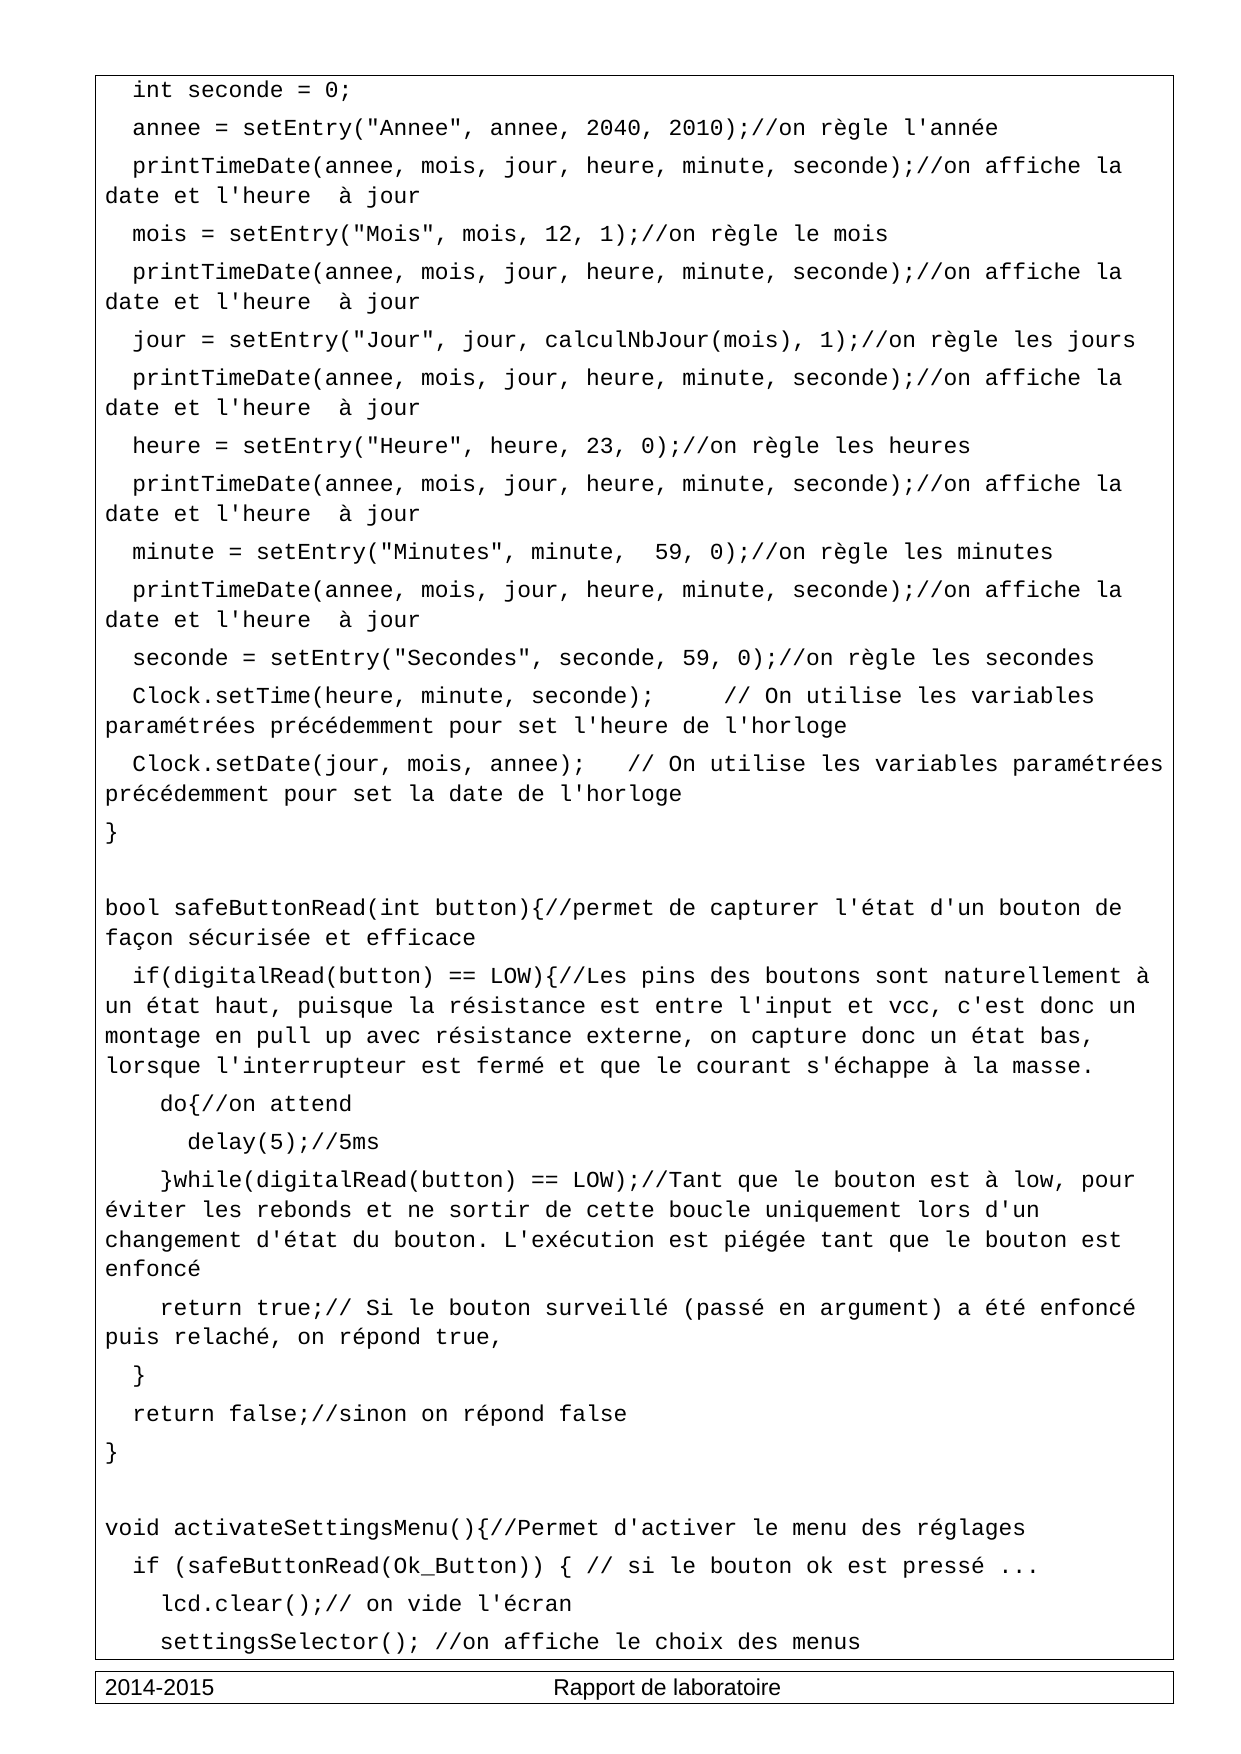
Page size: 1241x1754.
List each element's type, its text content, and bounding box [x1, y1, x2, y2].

text return true;// Si le bouton surveillé (passé en argument) a été enfoncé puis relaché, on répond true, [96, 1293, 1173, 1352]
text return false;//sinon on répond false [96, 1399, 1173, 1428]
text } [96, 1437, 1173, 1466]
text printTimeDate(annee, mois, jour, heure, minute, seconde);//on affiche la date et l'heure à jour [96, 257, 1173, 316]
text Clock.setTime(heure, minute, seconde); // On utilise les variables paramétrées précédemment pour set l'heure de l'horloge [96, 681, 1173, 740]
text void activateSettingsMenu(){//Permet d'activer le menu des réglages [96, 1513, 1173, 1542]
text int seconde = 0; [96, 76, 1173, 104]
text Clock.setDate(jour, mois, annee); // On utilise les variables paramétrées précédemment pour set la date de l'horloge [96, 749, 1173, 808]
text printTimeDate(annee, mois, jour, heure, minute, seconde);//on affiche la date et l'heure à jour [96, 575, 1173, 634]
text }while(digitalRead(button) == LOW);//Tant que le bouton est à low, pour éviter les rebonds et ne sortir de cette boucle uniquement lors d'un changement d'état du bouton. L'exécution est piégée tant que le bouton est enfoncé [96, 1165, 1173, 1284]
text printTimeDate(annee, mois, jour, heure, minute, seconde);//on affiche la date et l'heure à jour [96, 469, 1173, 528]
text printTimeDate(annee, mois, jour, heure, minute, seconde);//on affiche la date et l'heure à jour [96, 363, 1173, 422]
text } [96, 817, 1173, 846]
text lcd.clear();// on vide l'écran [96, 1589, 1173, 1618]
text printTimeDate(annee, mois, jour, heure, minute, seconde);//on affiche la date et l'heure à jour [96, 151, 1173, 210]
text heure = setEntry("Heure", heure, 23, 0);//on règle les heures [96, 431, 1173, 460]
text if (safeButtonRead(Ok_Button)) { // si le bouton ok est pressé ... [96, 1551, 1173, 1580]
text do{//on attend [96, 1089, 1173, 1118]
text if(digitalRead(button) == LOW){//Les pins des boutons sont naturellement à un état haut, puisque la résistance est entre l'input et vcc, c'est donc un montage en pull up avec résistance externe, on capture donc un état bas, lorsque l'interrupteur est fermé et que le courant s'échappe à la masse. [96, 961, 1173, 1080]
text annee = setEntry("Annee", annee, 2040, 2010);//on règle l'année [96, 113, 1173, 142]
text minute = setEntry("Minutes", minute, 59, 0);//on règle les minutes [96, 537, 1173, 566]
text jour = setEntry("Jour", jour, calculNbJour(mois), 1);//on règle les jours [96, 325, 1173, 354]
text mois = setEntry("Mois", mois, 12, 1);//on règle le mois [96, 219, 1173, 248]
text bool safeButtonRead(int button){//permet de capturer l'état d'un bouton de façon sécurisée et efficace [96, 893, 1173, 952]
text settingsSelector(); //on affiche le choix des menus [96, 1627, 1173, 1659]
text seconde = setEntry("Secondes", seconde, 59, 0);//on règle les secondes [96, 643, 1173, 672]
text delay(5);//5ms [96, 1127, 1173, 1156]
text } [96, 1361, 1173, 1390]
